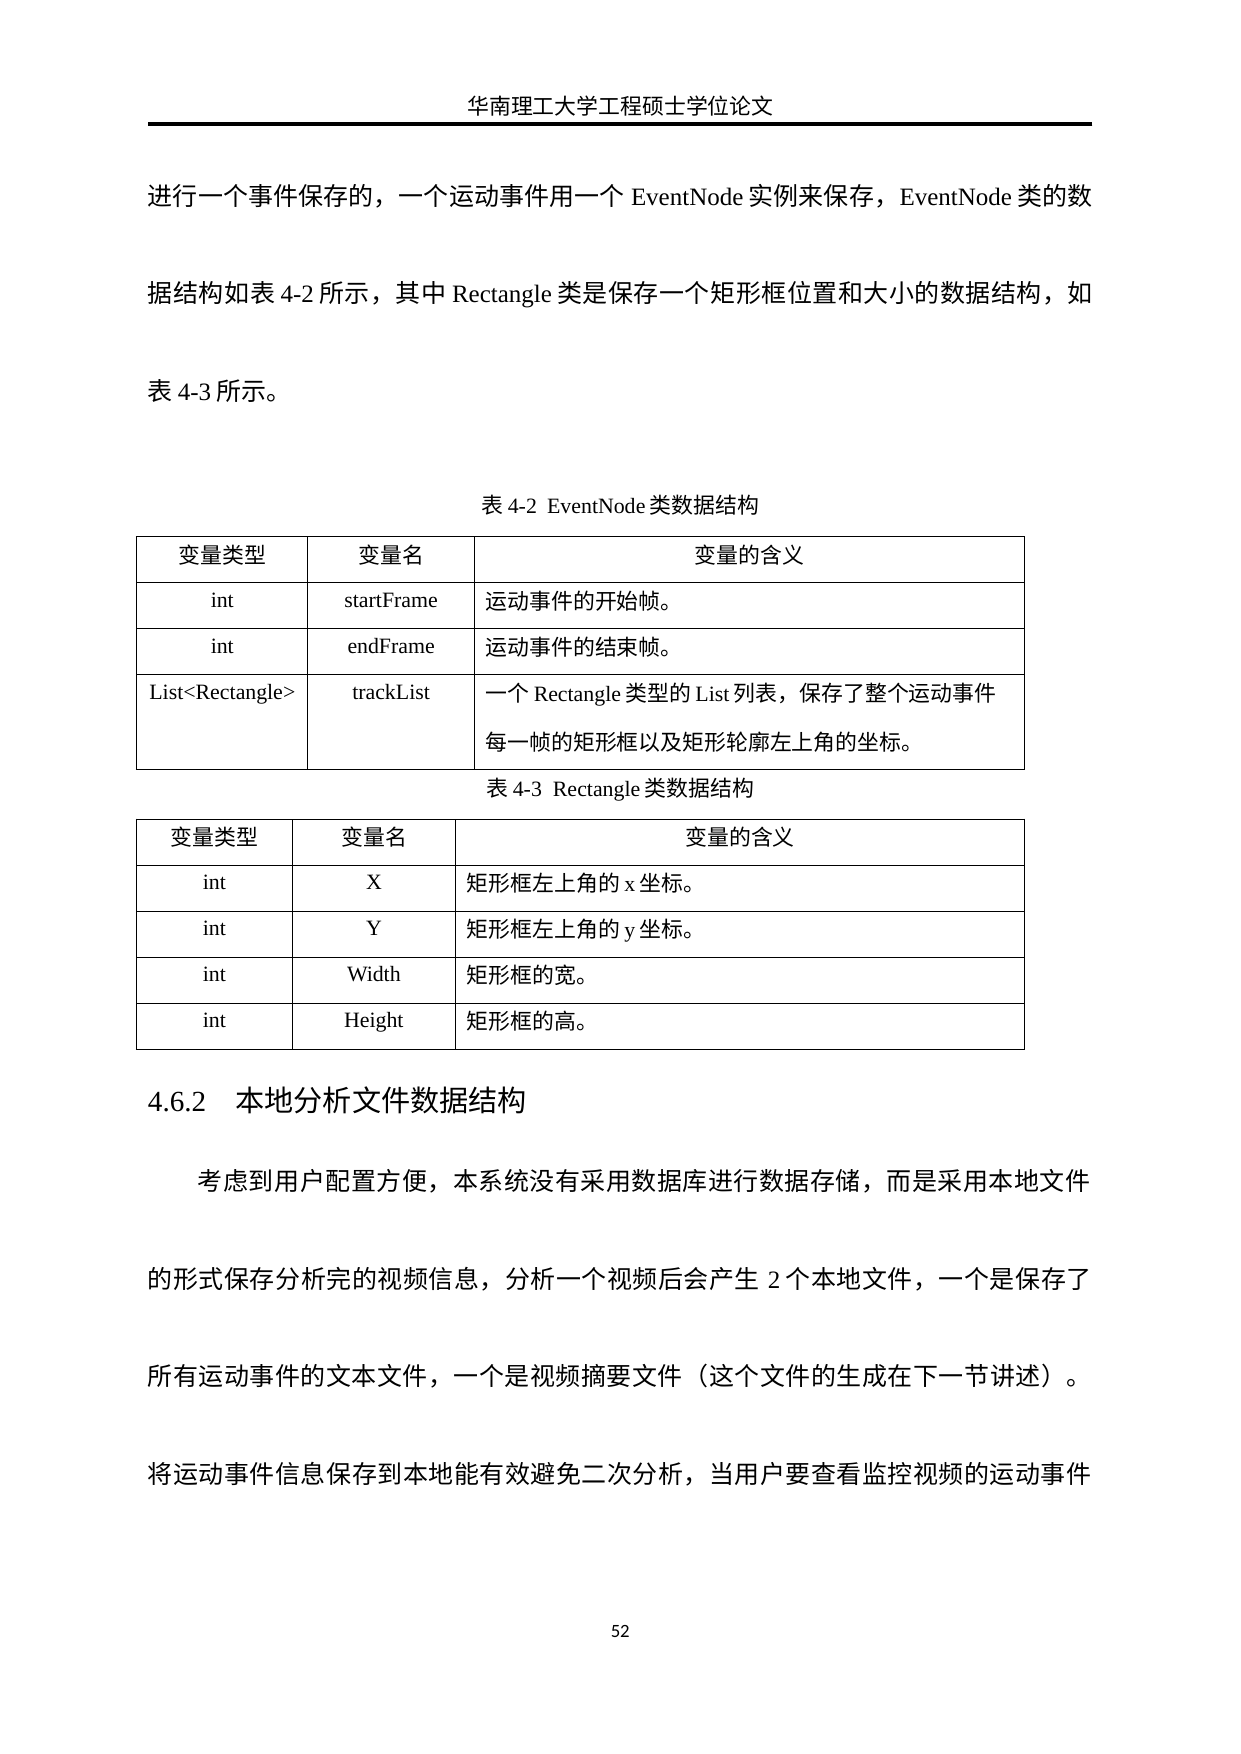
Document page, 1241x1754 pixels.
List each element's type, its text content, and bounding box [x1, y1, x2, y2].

table_header 变量的含义 [475, 537, 1024, 582]
table_cell int [137, 1004, 292, 1049]
table_cell 矩形框的宽。 [456, 958, 1024, 1003]
table_cell Width [293, 958, 455, 1003]
table_cell endFrame [308, 629, 474, 674]
table_cell X [293, 866, 455, 911]
table_cell trackList [308, 675, 474, 769]
table_cell int [137, 912, 292, 957]
table_cell 矩形框左上角的x坐标。 [456, 866, 1024, 911]
table_header 变量类型 [137, 820, 292, 864]
table_cell int [137, 629, 307, 674]
table_cell 矩形框左上角的y坐标。 [456, 912, 1024, 957]
list 本地分析文件数据结构 [148, 1066, 1092, 1131]
text 表4-3 Rectangle类数据结构 [148, 770, 1092, 803]
table_header 变量名 [293, 820, 455, 864]
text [148, 162, 1092, 422]
table_cell 运动事件的开始帧。 [475, 583, 1024, 628]
text 表4-2 EventNode类数据结构 [148, 488, 1092, 520]
table_cell 矩形框的高。 [456, 1004, 1024, 1049]
table_cell int [137, 958, 292, 1003]
table_cell 运动事件的结束帧。 [475, 629, 1024, 674]
table_cell int [137, 866, 292, 911]
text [148, 1147, 1092, 1505]
table_header 变量类型 [137, 537, 307, 582]
table_cell Y [293, 912, 455, 957]
table_cell Height [293, 1004, 455, 1049]
table_cell List<Rectangle> [137, 675, 307, 769]
table_cell int [137, 583, 307, 628]
table_cell 一个Rectangle类型的List列表，保存了整个运动事件每一帧的矩形框以及矩形轮廓左上角的坐标。 [475, 675, 1024, 769]
table_header 变量的含义 [456, 820, 1024, 864]
table_header 变量名 [308, 537, 474, 582]
table_cell startFrame [308, 583, 474, 628]
